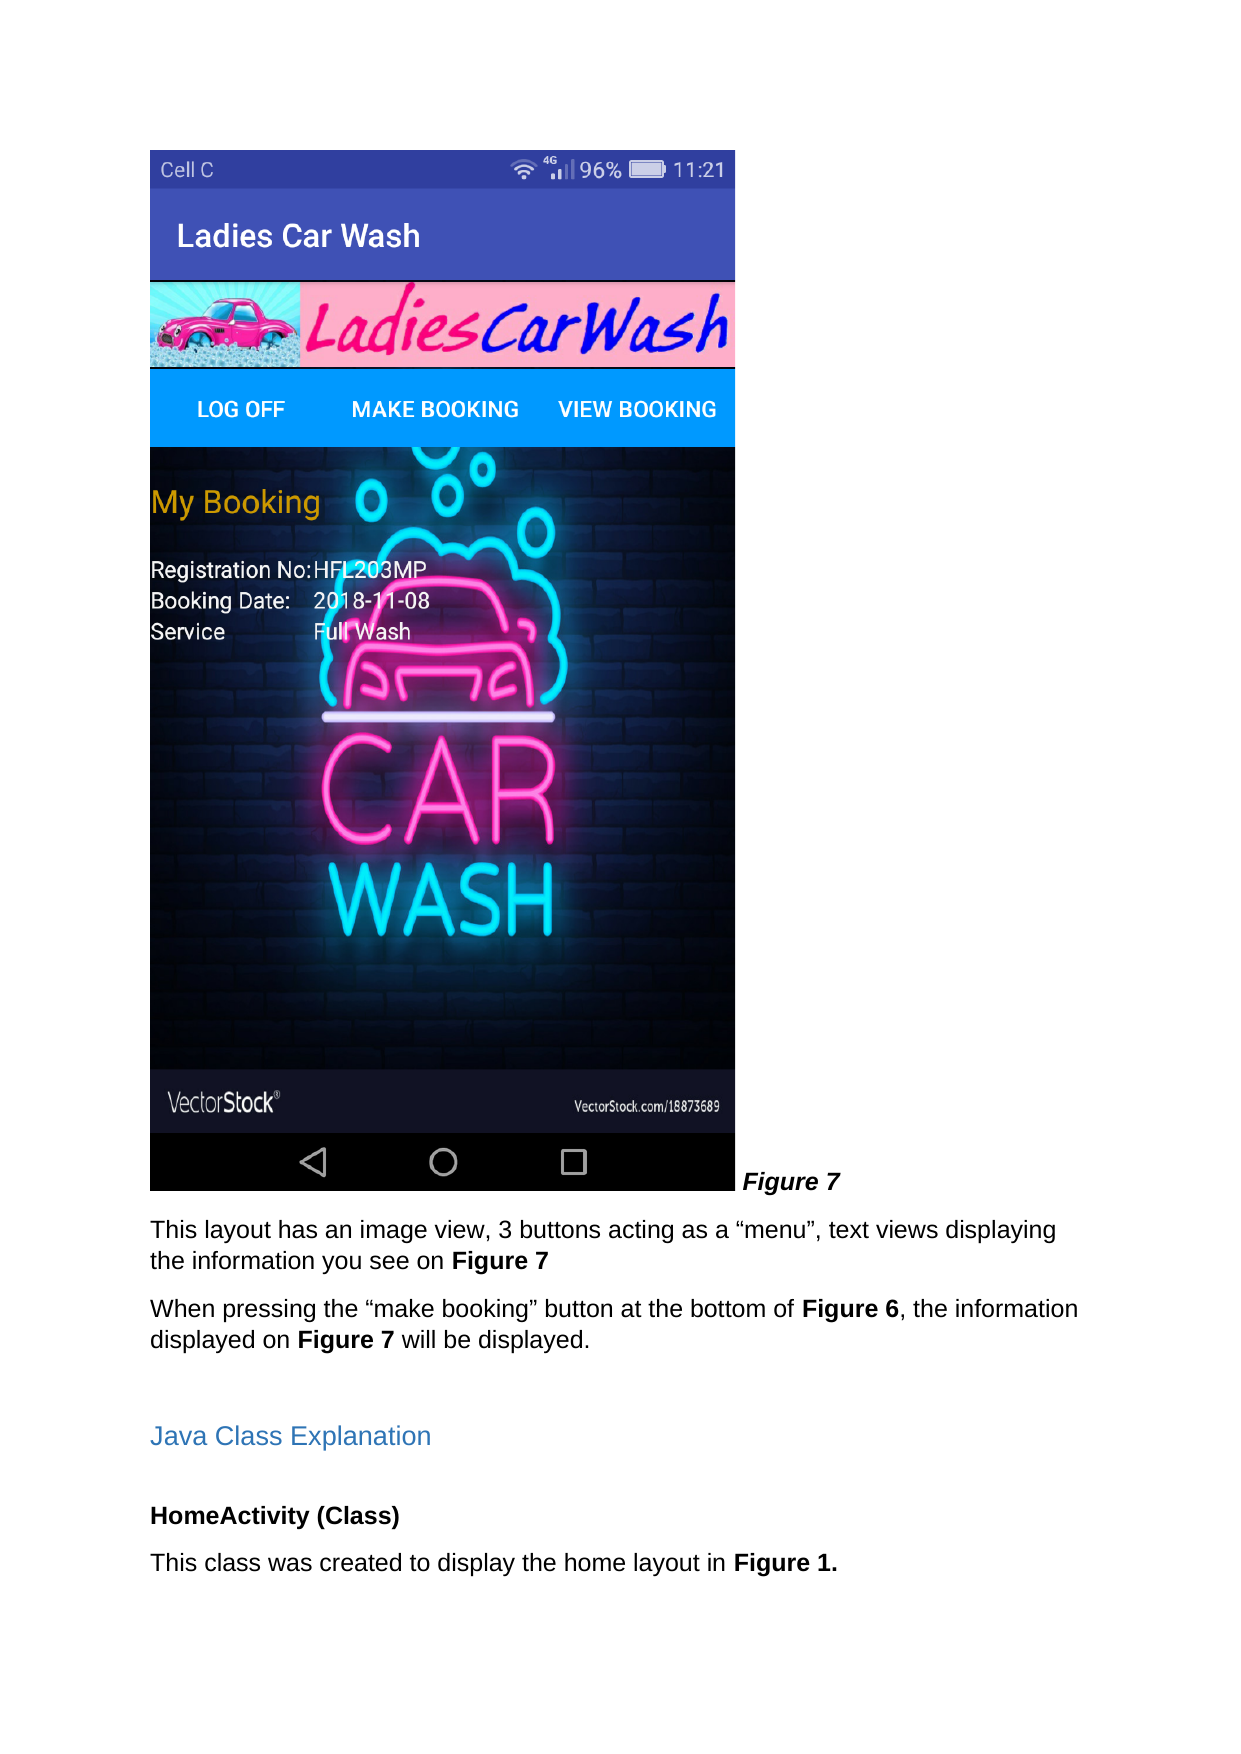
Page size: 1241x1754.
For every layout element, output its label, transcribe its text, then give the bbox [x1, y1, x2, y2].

text This layout has an image view, 3 buttons acting as a “menu”, text views displaying the information you see on Figure 7 [150, 1215, 1090, 1275]
text HomeActivity (Class) [150, 1501, 1090, 1529]
text When pressing the “make booking” button at the bottom of Figure 6, the information displayed on Figure 7 will be displayed. [150, 1294, 1090, 1353]
picture [150, 150, 736, 1191]
text This class was created to display the home layout in Figure 1. [150, 1548, 1090, 1577]
subtitle Java Class Explanation [150, 1420, 1090, 1451]
